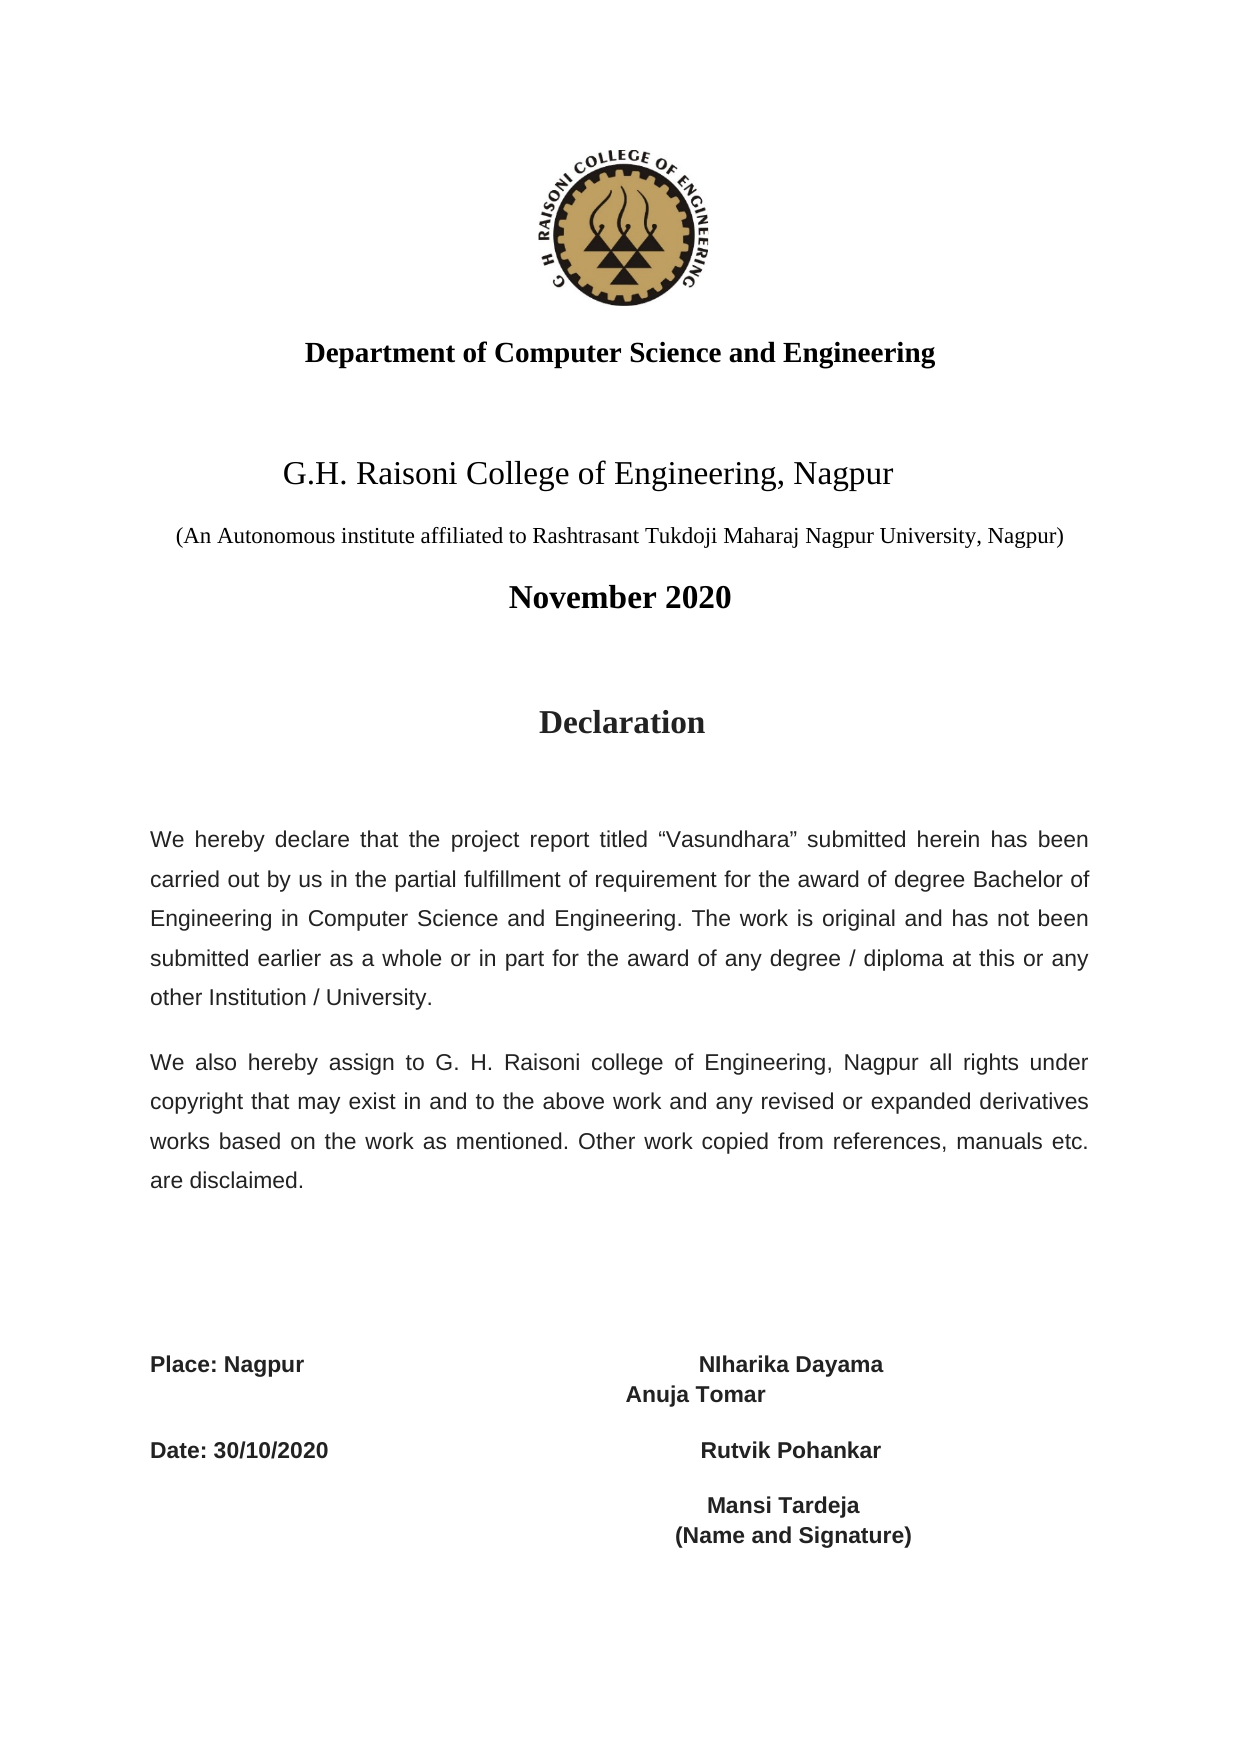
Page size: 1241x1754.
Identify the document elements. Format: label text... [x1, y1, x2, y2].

text (An Autonomous institute affiliated to Rashtrasant Tukdoji Maharaj Nagpur University, Nagpur) [150, 522, 1090, 549]
text Date: 30/10/2020 Rutvik Pohankar [150, 1437, 1090, 1463]
text Declaration [150, 702, 1090, 740]
text Department of Computer Science and Engineering [150, 335, 1090, 368]
text Place: Nagpur NIharika Dayama Anuja Tomar [150, 1351, 1090, 1408]
text G.H. Raisoni College of Engineering, Nagpur [150, 453, 1090, 492]
picture [538, 150, 709, 306]
text We hereby declare that the project report titled “Vasundhara” submitted herein has been carried out by us in the partial fulfillment of requirement for the award of degree Bachelor of Engineering in Computer Science and Engineering. The work is original and has not been submitted earlier as a whole or in part for the award of any degree / diploma at this or any other Institution / University. [150, 826, 1090, 1011]
text Mansi Tardeja (Name and Signature) [675, 1492, 1090, 1548]
text We also hereby assign to G. H. Raisoni college of Engineering, Nagpur all rights under copyright that may exist in and to the above work and any revised or expanded derivatives works based on the work as mentioned. Other work copied from references, manuals etc. are disclaimed. [150, 1049, 1090, 1193]
text November 2020 [150, 578, 1090, 616]
